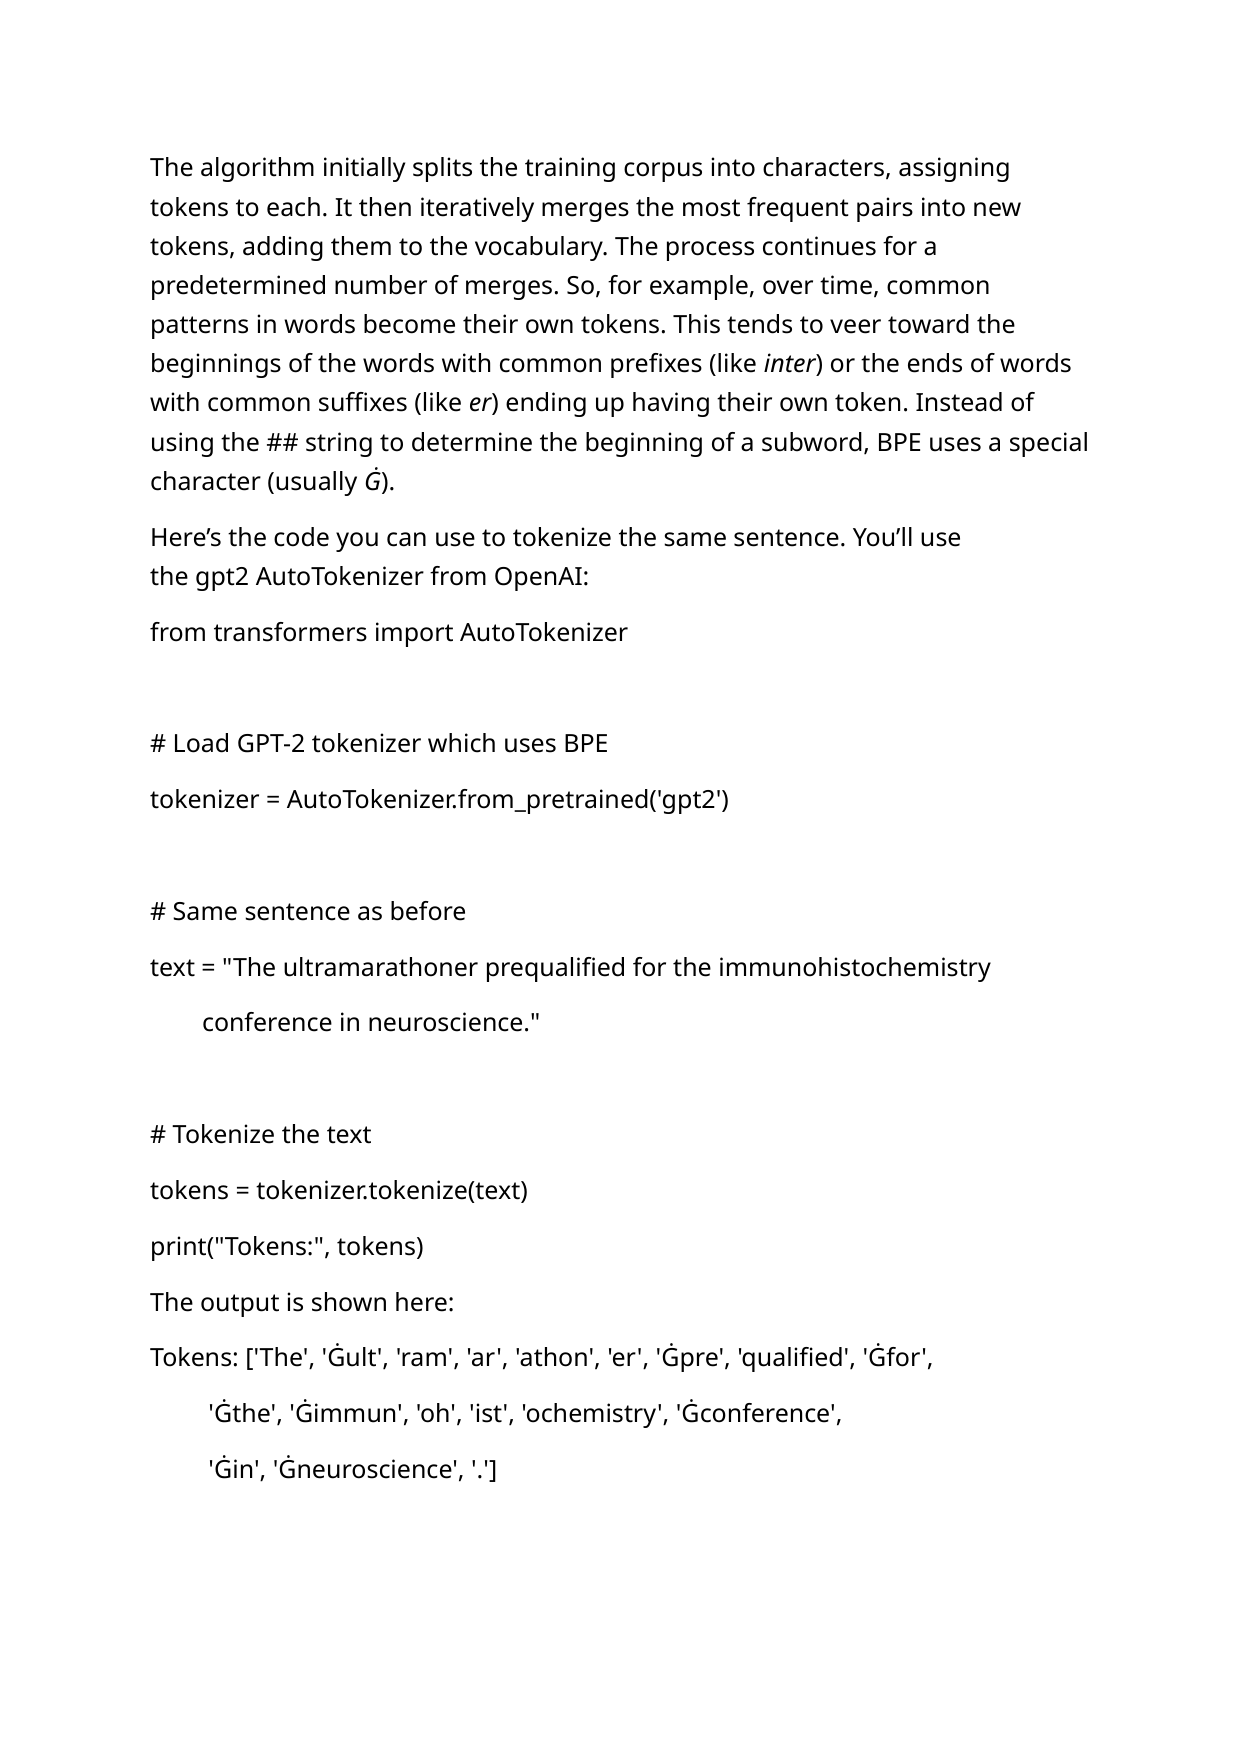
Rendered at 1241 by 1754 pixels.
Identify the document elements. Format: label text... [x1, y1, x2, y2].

text Tokens: ['The', 'Ġult', 'ram', 'ar', 'athon', 'er', 'Ġpre', 'qualified', 'Ġfor', [150, 1340, 1090, 1374]
text tokens = tokenizer.tokenize(text) [150, 1172, 1090, 1207]
text Here’s the code you can use to tokenize the same sentence. You’ll use the gpt2 AutoTokenizer from OpenAI: [150, 519, 1090, 592]
text # Load GPT-2 tokenizer which uses BPE [150, 726, 1090, 760]
text text = "The ultramarathoner prequalified for the immunohistochemistry [150, 949, 1090, 983]
text # Same sentence as before [150, 893, 1090, 927]
text print("Tokens:", tokens) [150, 1228, 1090, 1262]
text conference in neuroscience." [150, 1005, 1090, 1039]
text 'Ġthe', 'Ġimmun', 'oh', 'ist', 'ochemistry', 'Ġconference', [150, 1396, 1090, 1430]
text 'Ġin', 'Ġneuroscience', '.'] [150, 1452, 1090, 1486]
text The algorithm initially splits the training corpus into characters, assigning tokens to each. It then iteratively merges the most frequent pairs into new tokens, adding them to the vocabulary. The process continues for a predetermined number of merges. So, for example, over time, common patterns in words become their own tokens. This tends to veer toward the beginnings of the words with common prefixes (like inter) or the ends of words with common suffixes (like er) ending up having their own token. Instead of using the ## string to determine the beginning of a subword, BPE uses a special character (usually Ġ). [150, 150, 1090, 497]
text tokenizer = AutoTokenizer.from_pretrained('gpt2') [150, 782, 1090, 816]
text from transformers import AutoTokenizer [150, 614, 1090, 648]
text The output is shown here: [150, 1284, 1090, 1318]
text # Tokenize the text [150, 1117, 1090, 1151]
